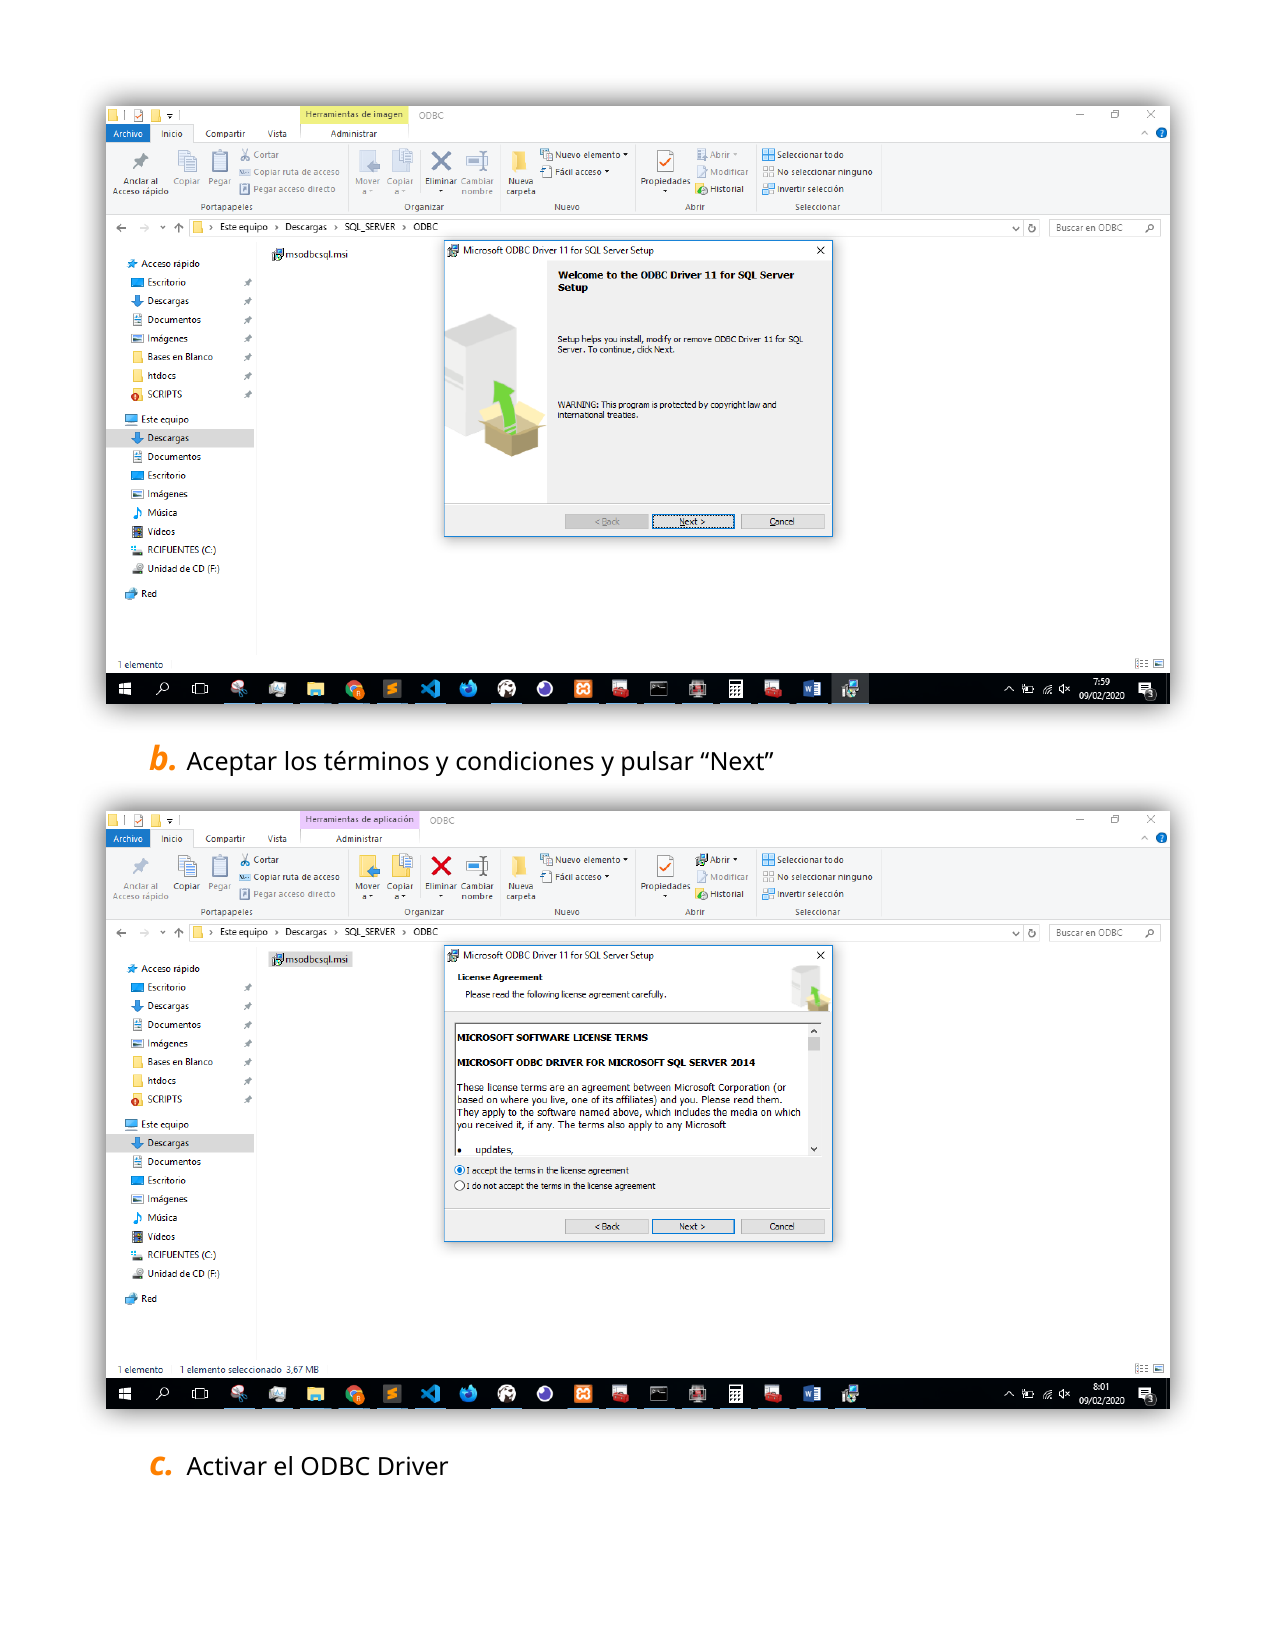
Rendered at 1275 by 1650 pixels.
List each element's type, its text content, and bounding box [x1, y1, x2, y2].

list Activar el ODBC Driver [149, 1439, 1200, 1485]
list Aceptar los términos y condiciones y pulsar “Next” [149, 734, 1200, 780]
picture [106, 811, 1170, 1409]
picture [106, 106, 1170, 704]
